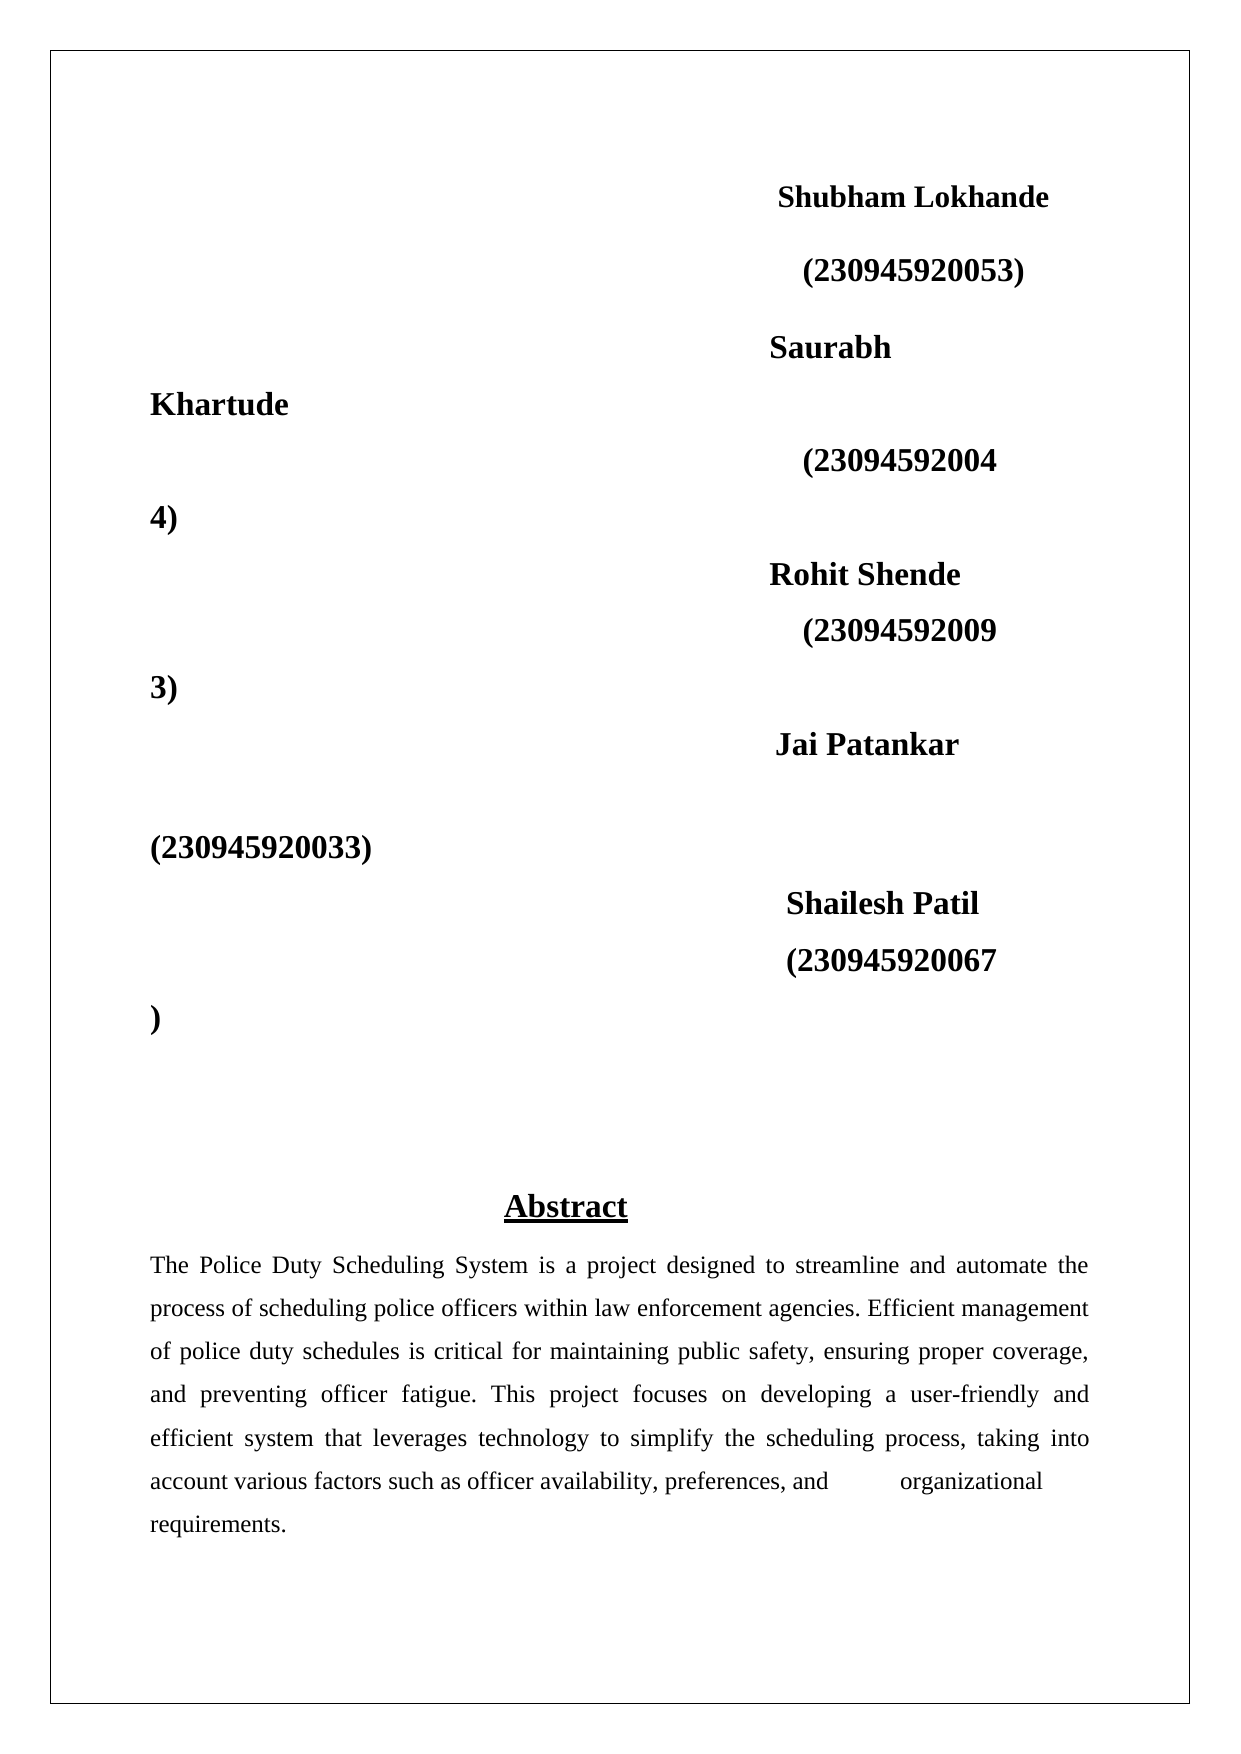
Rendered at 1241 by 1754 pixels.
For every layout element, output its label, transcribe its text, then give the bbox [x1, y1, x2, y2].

text (230945920044) [150, 441, 1006, 536]
text (230945920033) [150, 781, 1006, 865]
text Shubham Lokhande [150, 179, 1090, 215]
text (230945920067) [150, 940, 1006, 1035]
text Jai Patankar [150, 724, 1006, 762]
text Saurabh Khartude [150, 327, 1006, 422]
text The Police Duty Scheduling System is a project designed to streamline and automate the process of scheduling police officers within law enforcement agencies. Efficient management of police duty schedules is critical for maintaining public safety, ensuring proper coverage, and preventing officer fatigue. This project focuses on developing a user-friendly and efficient system that leverages technology to simplify the scheduling process, taking into account various factors such as officer availability, preferences, and organizational requirements. [150, 1250, 1090, 1538]
text (230945920053) [150, 251, 1090, 289]
text Abstract [200, 1186, 931, 1224]
text Rohit Shende [150, 554, 1006, 592]
text (230945920093) [150, 611, 1006, 706]
text Shailesh Patil [150, 884, 1006, 922]
